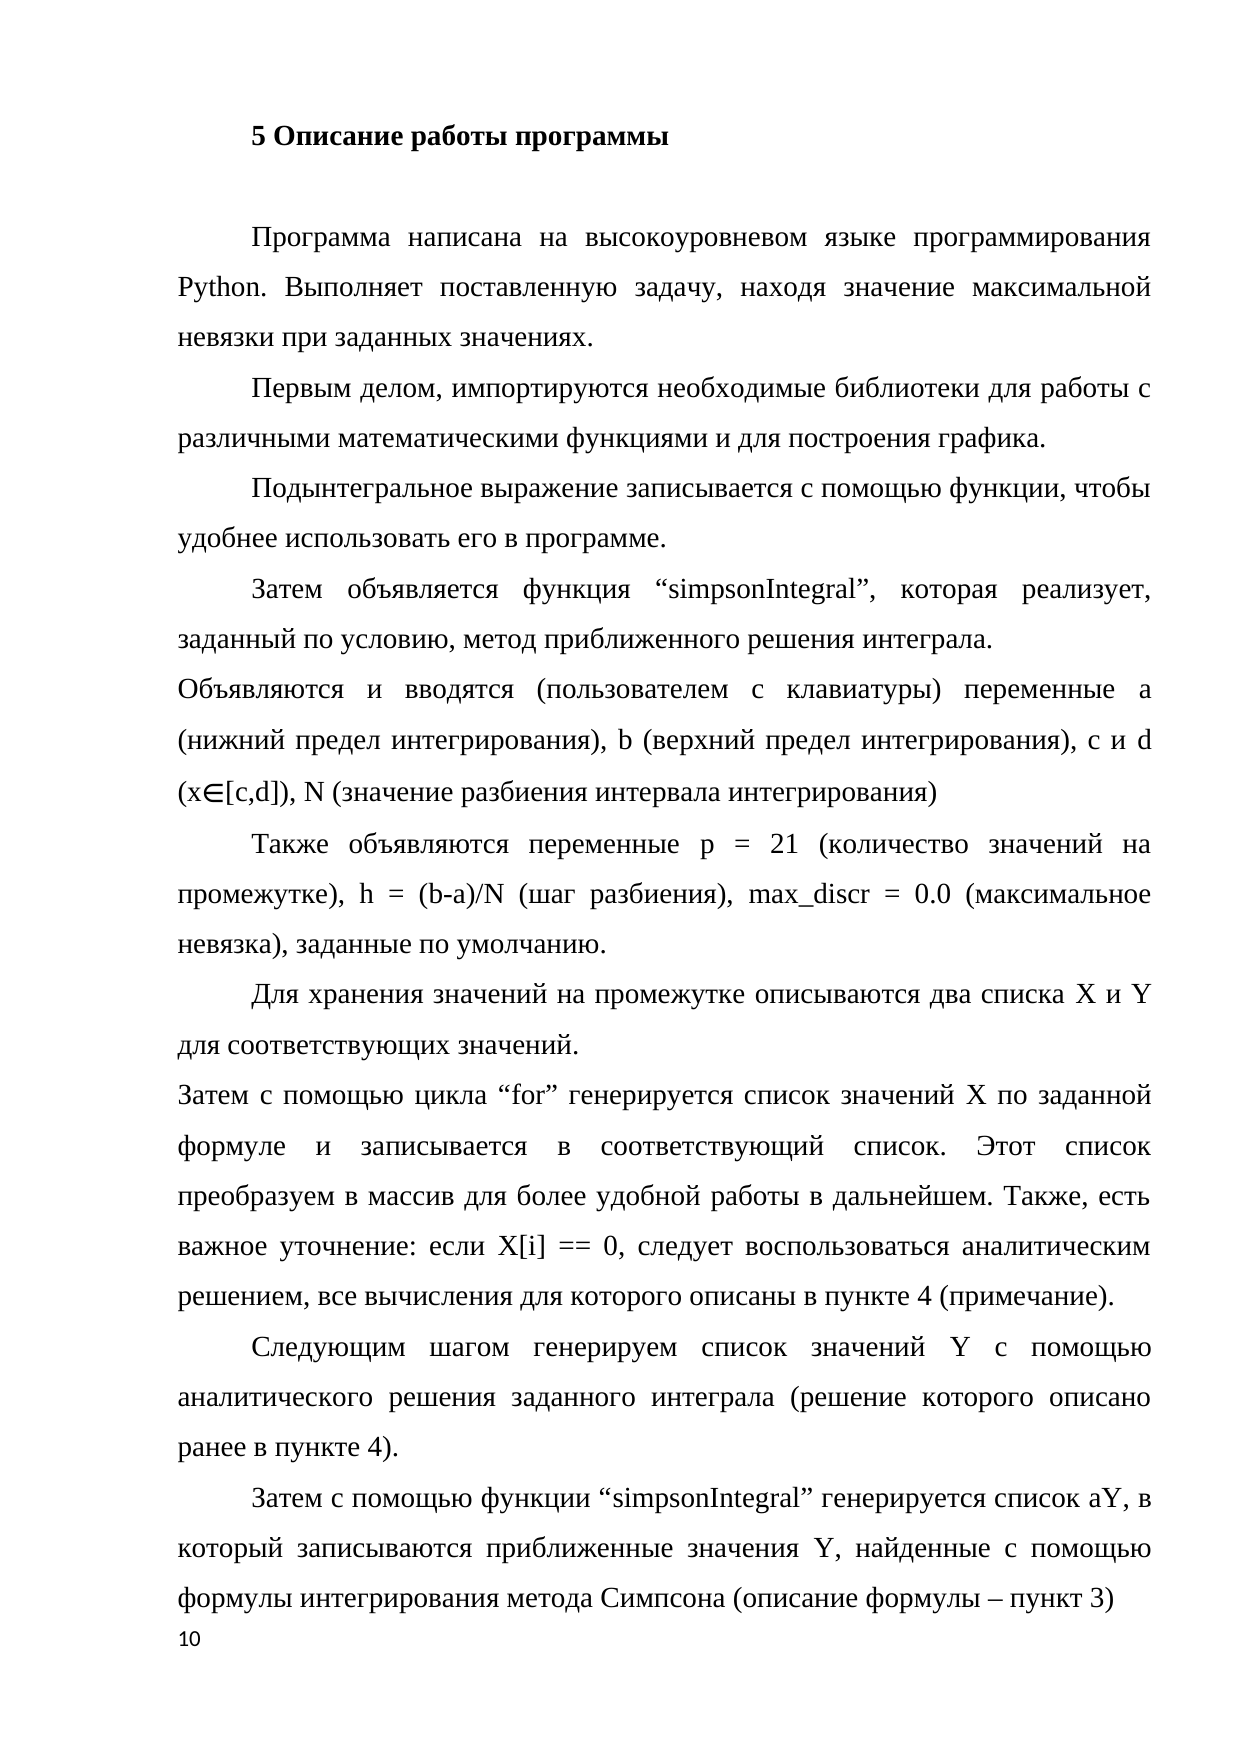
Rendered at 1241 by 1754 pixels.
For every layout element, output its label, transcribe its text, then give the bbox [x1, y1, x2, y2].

text Следующим шагом генерируем список значений Y с помощью аналитического решения заданного интеграла (решение которого описано ранее в пункте 4). [177, 1329, 1152, 1463]
text Также объявляются переменные p = 21 (количество значений на промежутке), h = (b-a)/N (шаг разбиения), max_discr = 0.0 (максимальное невязка), заданные по умолчанию. [177, 826, 1152, 960]
text Затем объявляется функция “simpsonIntegral”, которая реализует, заданный по условию, метод приближенного решения интеграла. [177, 571, 1152, 655]
text Первым делом, импортируются необходимые библиотеки для работы с различными математическими функциями и для построения графика. [177, 370, 1152, 453]
text Затем с помощью цикла “for” генерируется список значений X по заданной формуле и записывается в соответствующий список. Этот список преобразуем в массив для более удобной работы в дальнейшем. Также, есть важное уточнение: если X[i] == 0, следует воспользоваться аналитическим решением, все вычисления для которого описаны в пункте 4 (примечание). [177, 1077, 1152, 1312]
text Затем с помощью функции “simpsonIntegral” генерируется список aY, в который записываются приближенные значения Y, найденные с помощью формулы интегрирования метода Симпсона (описание формулы – пункт 3) [177, 1480, 1152, 1614]
text 5 Описание работы программы [177, 118, 1152, 152]
text Программа написана на высокоуровневом языке программирования Python. Выполняет поставленную задачу, находя значение максимальной невязки при заданных значениях. [177, 219, 1152, 353]
text Объявляются и вводятся (пользователем с клавиатуры) переменные a (нижний предел интегрирования), b (верхний предел интегрирования), с и d (x∈[c,d]), N (значение разбиения интервала интегрирования) [177, 672, 1152, 808]
text Подынтегральное выражение записывается с помощью функции, чтобы удобнее использовать его в программе. [177, 470, 1152, 554]
text Для хранения значений на промежутке описываются два списка X и Y для соответствующих значений. [177, 977, 1152, 1061]
